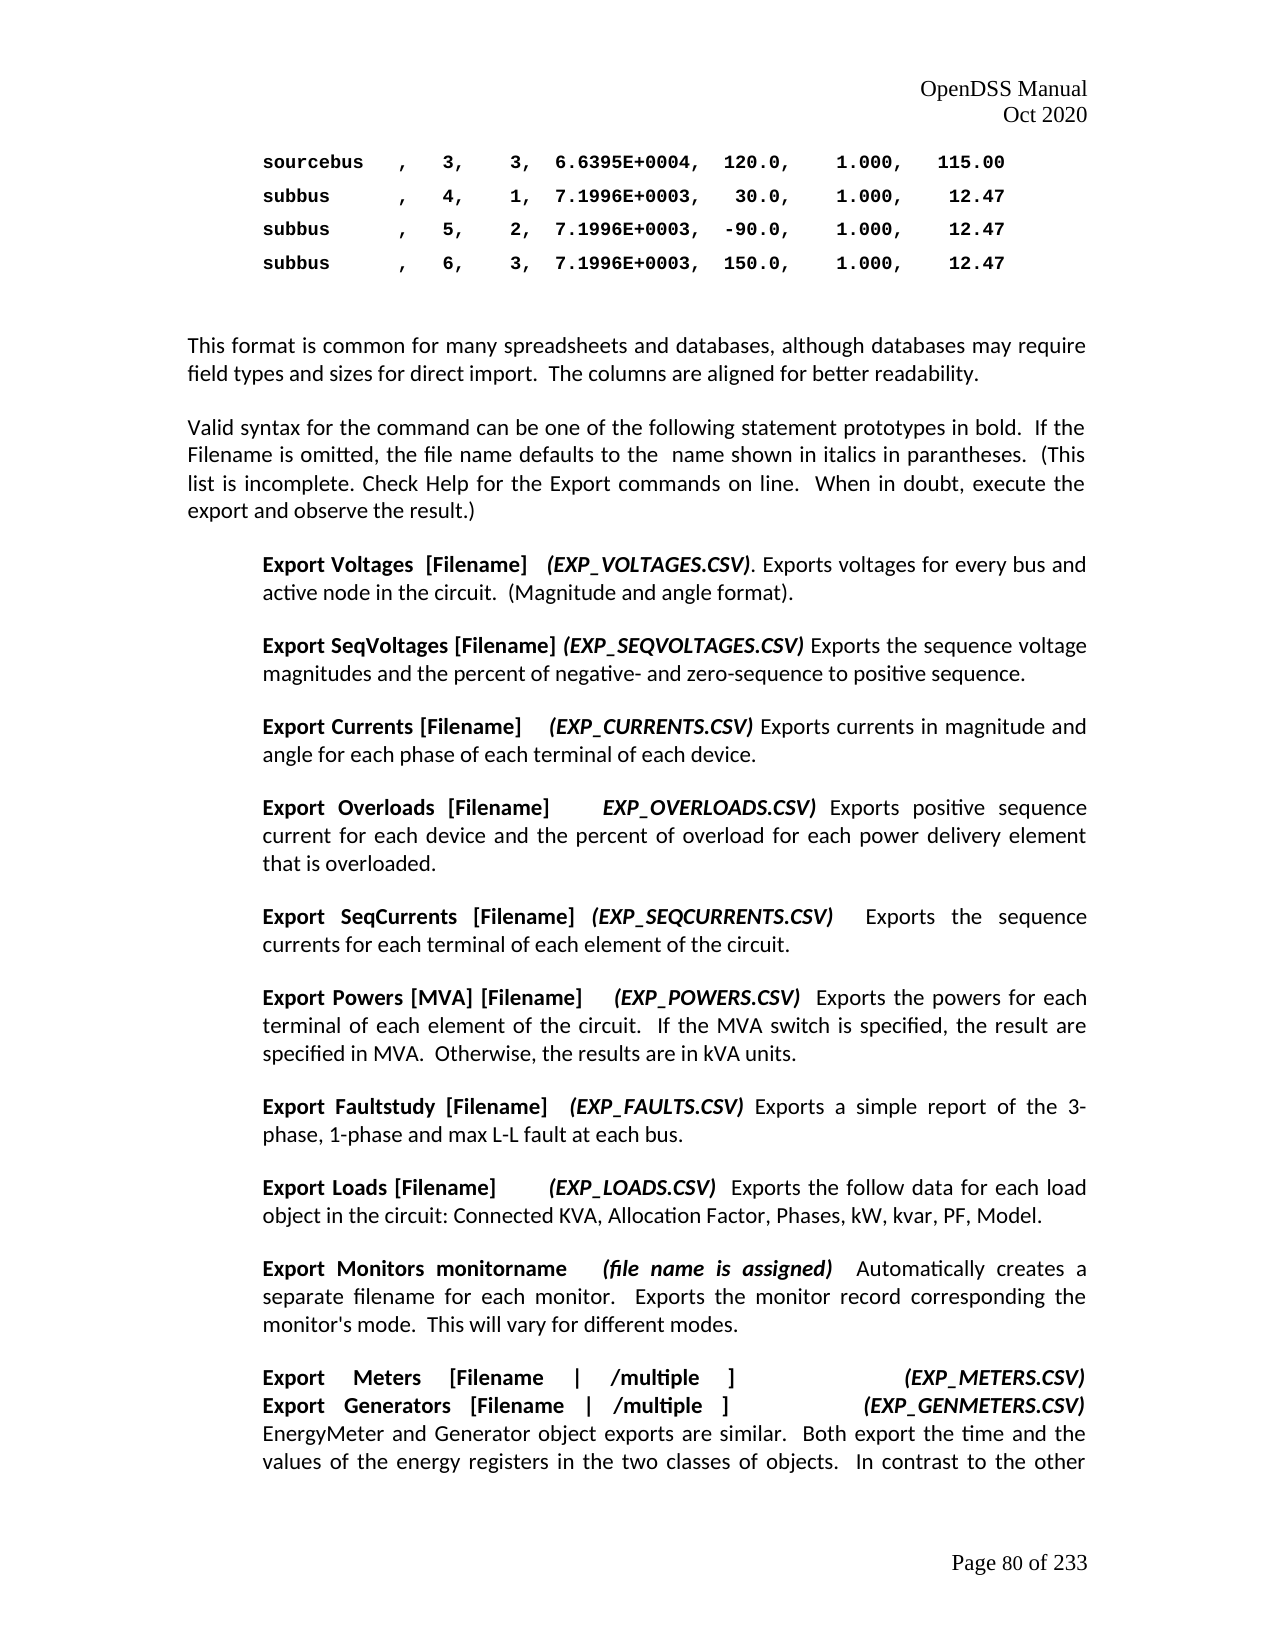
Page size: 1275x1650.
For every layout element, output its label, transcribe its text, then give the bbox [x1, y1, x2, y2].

text This format is common for many spreadsheets and databases, although databases may require field types and sizes for direct import. The columns are aligned for better readability. [187, 332, 1087, 388]
text Export SeqCurrents [Filename] (EXP_SEQCURRENTS.CSV) Exports the sequence currents for each terminal of each element of the circuit. [262, 902, 1087, 958]
text Export Faultstudy [Filename] (EXP_FAULTS.CSV) Exports a simple report of the 3-phase, 1-phase and max L-L fault at each bus. [262, 1092, 1087, 1148]
text subbus , 4, 1, 7.1996E+0003, 30.0, 1.000, 12.47 [262, 186, 1087, 208]
text Export Powers [MVA] [Filename] (EXP_POWERS.CSV) Exports the powers for each terminal of each element of the circuit. If the MVA switch is specified, the result are specified in MVA. Otherwise, the results are in kVA units. [262, 983, 1087, 1067]
text subbus , 5, 2, 7.1996E+0003, -90.0, 1.000, 12.47 [262, 220, 1087, 241]
text Export SeqVoltages [Filename] (EXP_SEQVOLTAGES.CSV) Exports the sequence voltage magnitudes and the percent of negative- and zero-sequence to positive sequence. [262, 631, 1087, 687]
text Export Currents [Filename] (EXP_CURRENTS.CSV) Exports currents in magnitude and angle for each phase of each terminal of each device. [262, 712, 1087, 768]
text Valid syntax for the command can be one of the following statement prototypes in bold. If the Filename is omitted, the file name defaults to the name shown in italics in parantheses. (This list is incomplete. Check Help for the Export commands on line. When in doubt, execute the export and observe the result.) [187, 413, 1087, 525]
text Export Monitors monitorname (file name is assigned) Automatically creates a separate filename for each monitor. Exports the monitor record corresponding the monitor's mode. This will vary for different modes. [262, 1254, 1087, 1338]
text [262, 1363, 1087, 1475]
text Export Loads [Filename] (EXP_LOADS.CSV) Exports the follow data for each load object in the circuit: Connected KVA, Allocation Factor, Phases, kW, kvar, PF, Model. [262, 1173, 1087, 1229]
text sourcebus , 3, 3, 6.6395E+0004, 120.0, 1.000, 115.00 [262, 153, 1087, 174]
text Export Overloads [Filename] EXP_OVERLOADS.CSV) Exports positive sequence current for each device and the percent of overload for each power delivery element that is overloaded. [262, 793, 1087, 877]
text Export Voltages [Filename] (EXP_VOLTAGES.CSV). Exports voltages for every bus and active node in the circuit. (Magnitude and angle format). [262, 550, 1087, 606]
text subbus , 6, 3, 7.1996E+0003, 150.0, 1.000, 12.47 [262, 254, 1087, 275]
